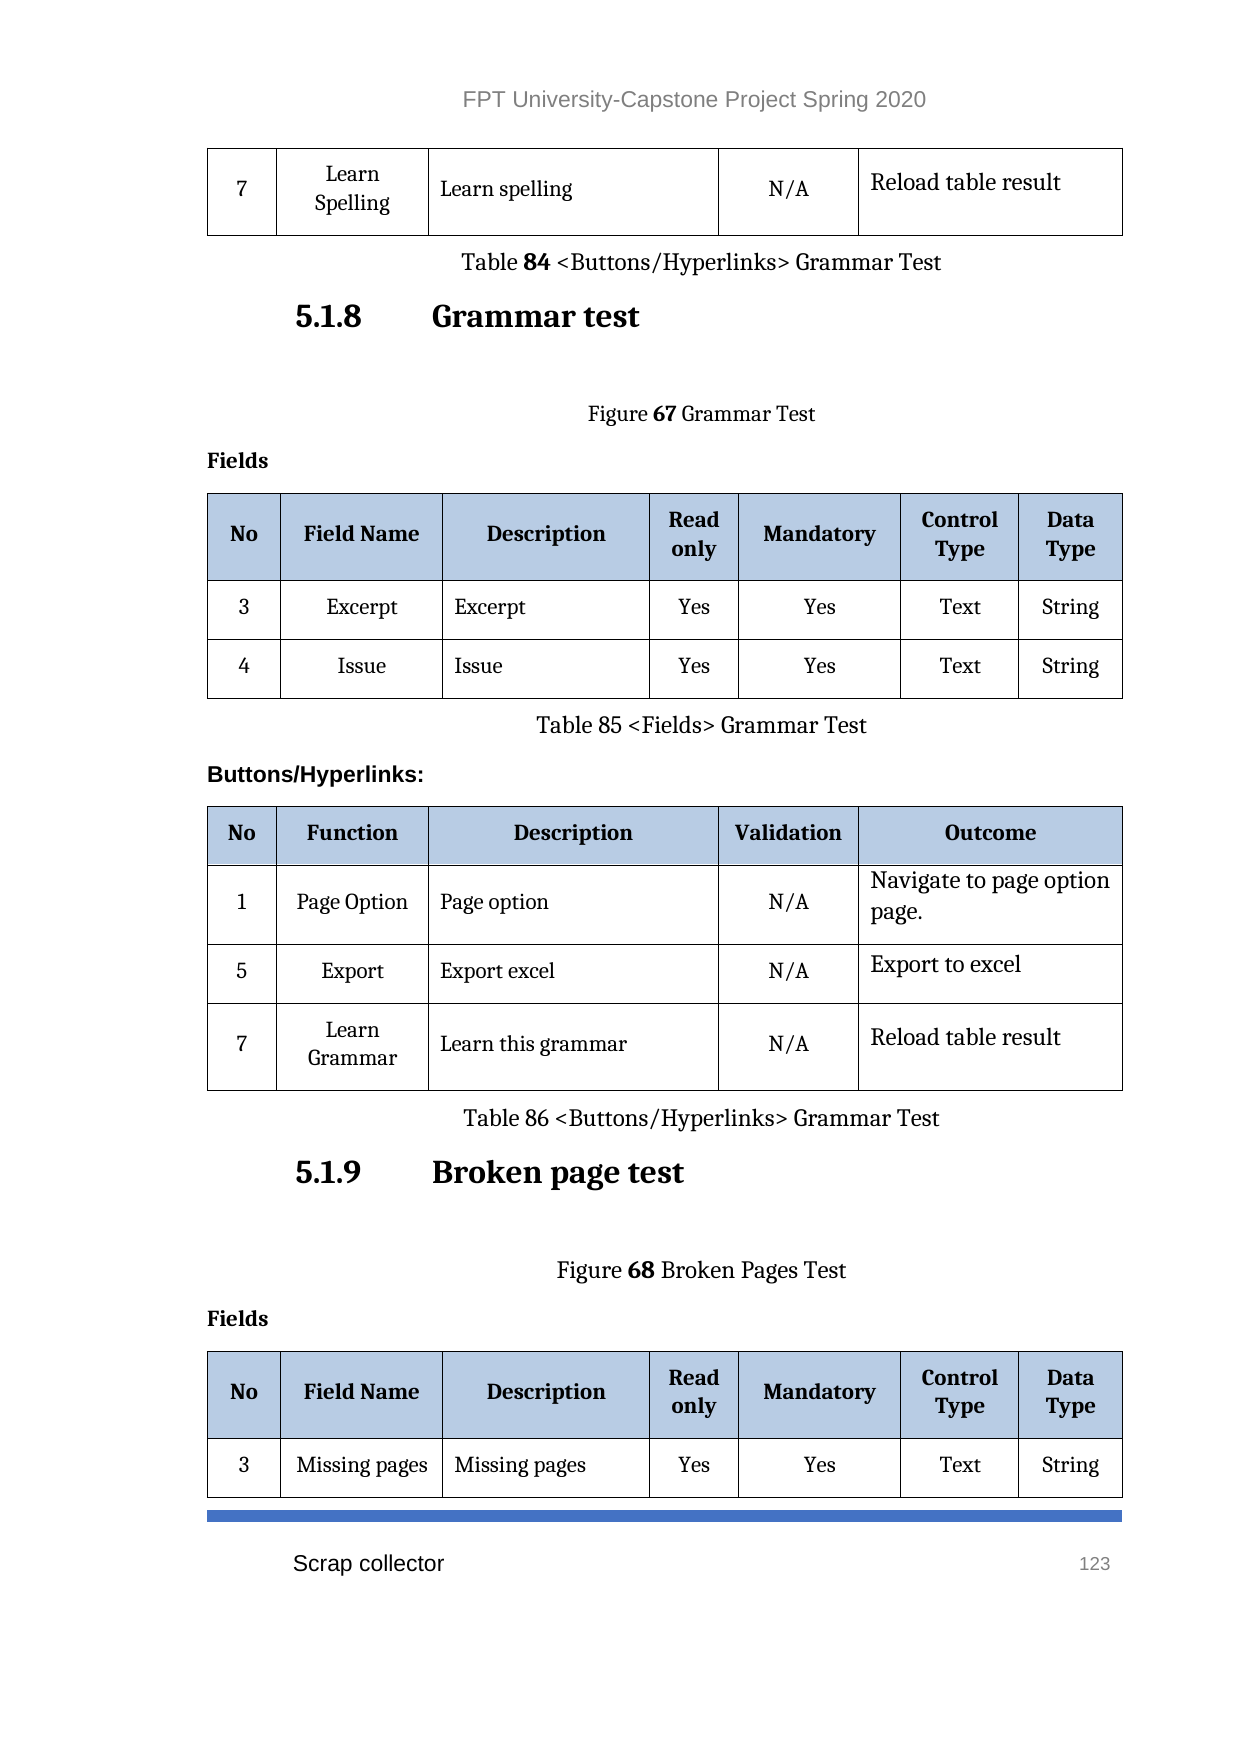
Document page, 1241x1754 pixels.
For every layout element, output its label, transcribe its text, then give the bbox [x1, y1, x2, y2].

text Table <Buttons/Hyperlinks> Grammar Test [207, 1104, 1122, 1132]
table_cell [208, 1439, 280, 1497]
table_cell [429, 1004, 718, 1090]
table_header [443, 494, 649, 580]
text Buttons/Hyperlinks: [207, 761, 1122, 787]
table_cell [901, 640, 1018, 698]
text Fields [207, 448, 1122, 474]
text Figure 68 Broken Pages Test [207, 1256, 1122, 1285]
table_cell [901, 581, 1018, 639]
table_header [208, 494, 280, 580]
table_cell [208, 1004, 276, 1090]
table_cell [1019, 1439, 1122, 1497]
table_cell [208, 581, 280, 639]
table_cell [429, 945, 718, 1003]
subtitle Broken page test [295, 1153, 1122, 1192]
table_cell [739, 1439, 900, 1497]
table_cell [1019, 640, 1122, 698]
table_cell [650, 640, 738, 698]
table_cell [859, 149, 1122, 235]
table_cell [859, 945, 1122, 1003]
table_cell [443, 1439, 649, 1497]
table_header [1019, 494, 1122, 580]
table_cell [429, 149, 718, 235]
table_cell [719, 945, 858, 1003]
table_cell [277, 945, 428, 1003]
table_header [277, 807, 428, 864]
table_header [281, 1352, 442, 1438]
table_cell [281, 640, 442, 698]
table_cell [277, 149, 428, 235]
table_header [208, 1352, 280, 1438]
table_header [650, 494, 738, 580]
text Figure 67 Grammar Test [207, 401, 1122, 427]
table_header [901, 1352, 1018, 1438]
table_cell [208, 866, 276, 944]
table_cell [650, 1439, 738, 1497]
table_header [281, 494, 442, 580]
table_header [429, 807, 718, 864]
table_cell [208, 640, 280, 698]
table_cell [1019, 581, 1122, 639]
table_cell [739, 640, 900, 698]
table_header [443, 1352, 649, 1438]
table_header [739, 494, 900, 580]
subtitle Grammar test [295, 298, 1122, 336]
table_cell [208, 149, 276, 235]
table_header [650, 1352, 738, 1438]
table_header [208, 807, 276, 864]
text Fields [207, 1306, 1122, 1332]
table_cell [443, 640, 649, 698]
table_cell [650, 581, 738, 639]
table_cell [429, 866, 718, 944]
text Table <Fields> Grammar Test [207, 711, 1122, 740]
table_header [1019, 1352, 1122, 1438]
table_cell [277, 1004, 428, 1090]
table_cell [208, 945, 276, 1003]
text Table 84 <Buttons/Hyperlinks> Grammar Test [207, 248, 1122, 277]
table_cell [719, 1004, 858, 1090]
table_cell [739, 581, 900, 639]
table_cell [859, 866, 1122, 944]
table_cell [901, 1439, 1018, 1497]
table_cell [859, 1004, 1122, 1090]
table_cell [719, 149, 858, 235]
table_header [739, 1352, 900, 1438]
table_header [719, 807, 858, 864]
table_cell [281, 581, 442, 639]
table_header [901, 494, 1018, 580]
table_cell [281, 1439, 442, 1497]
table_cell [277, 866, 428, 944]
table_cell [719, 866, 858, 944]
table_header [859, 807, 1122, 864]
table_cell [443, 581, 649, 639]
